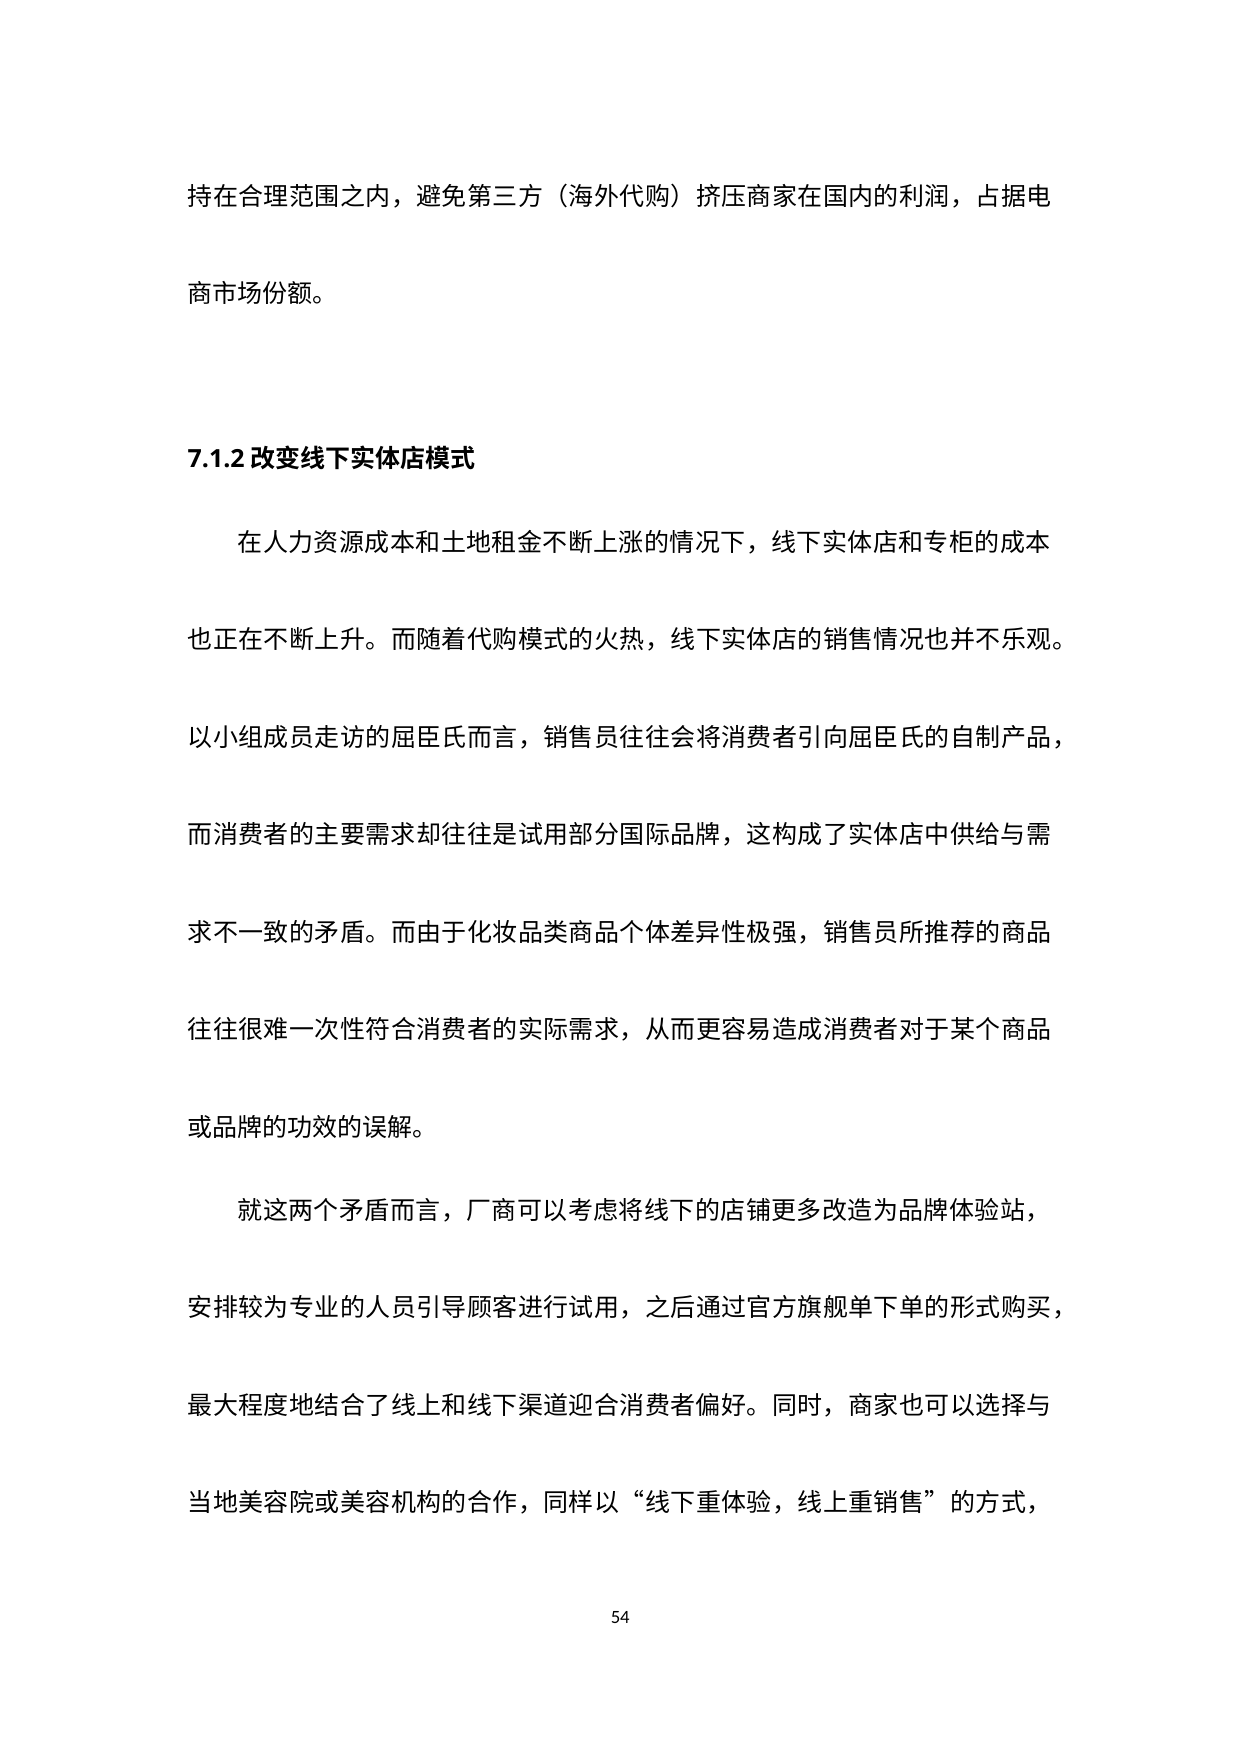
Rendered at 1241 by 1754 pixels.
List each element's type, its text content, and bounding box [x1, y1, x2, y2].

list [187, 162, 1053, 324]
list 7.1.2改变线下实体店模式 [187, 424, 1053, 489]
list 在人力资源成本和土地租金不断上涨的情况下，线下实体店和专柜的成本也正在不断上升。而随着代购模式的火热，线下实体店的销售情况也并不乐观。以小组成员走访的屈臣氏而言，销售员往往会将消费者引向屈臣氏的自制产品，而消费者的主要需求却往往是试用部分国际品牌，这构成了实体店中供给与需求不一致的矛盾。而由于化妆品类商品个体差异性极强，销售员所推荐的商品往往很难一次性符合消费者的实际需求，从而更容易造成消费者对于某个商品或品牌的功效的误解。 [187, 508, 1053, 1158]
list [187, 1176, 1053, 1533]
